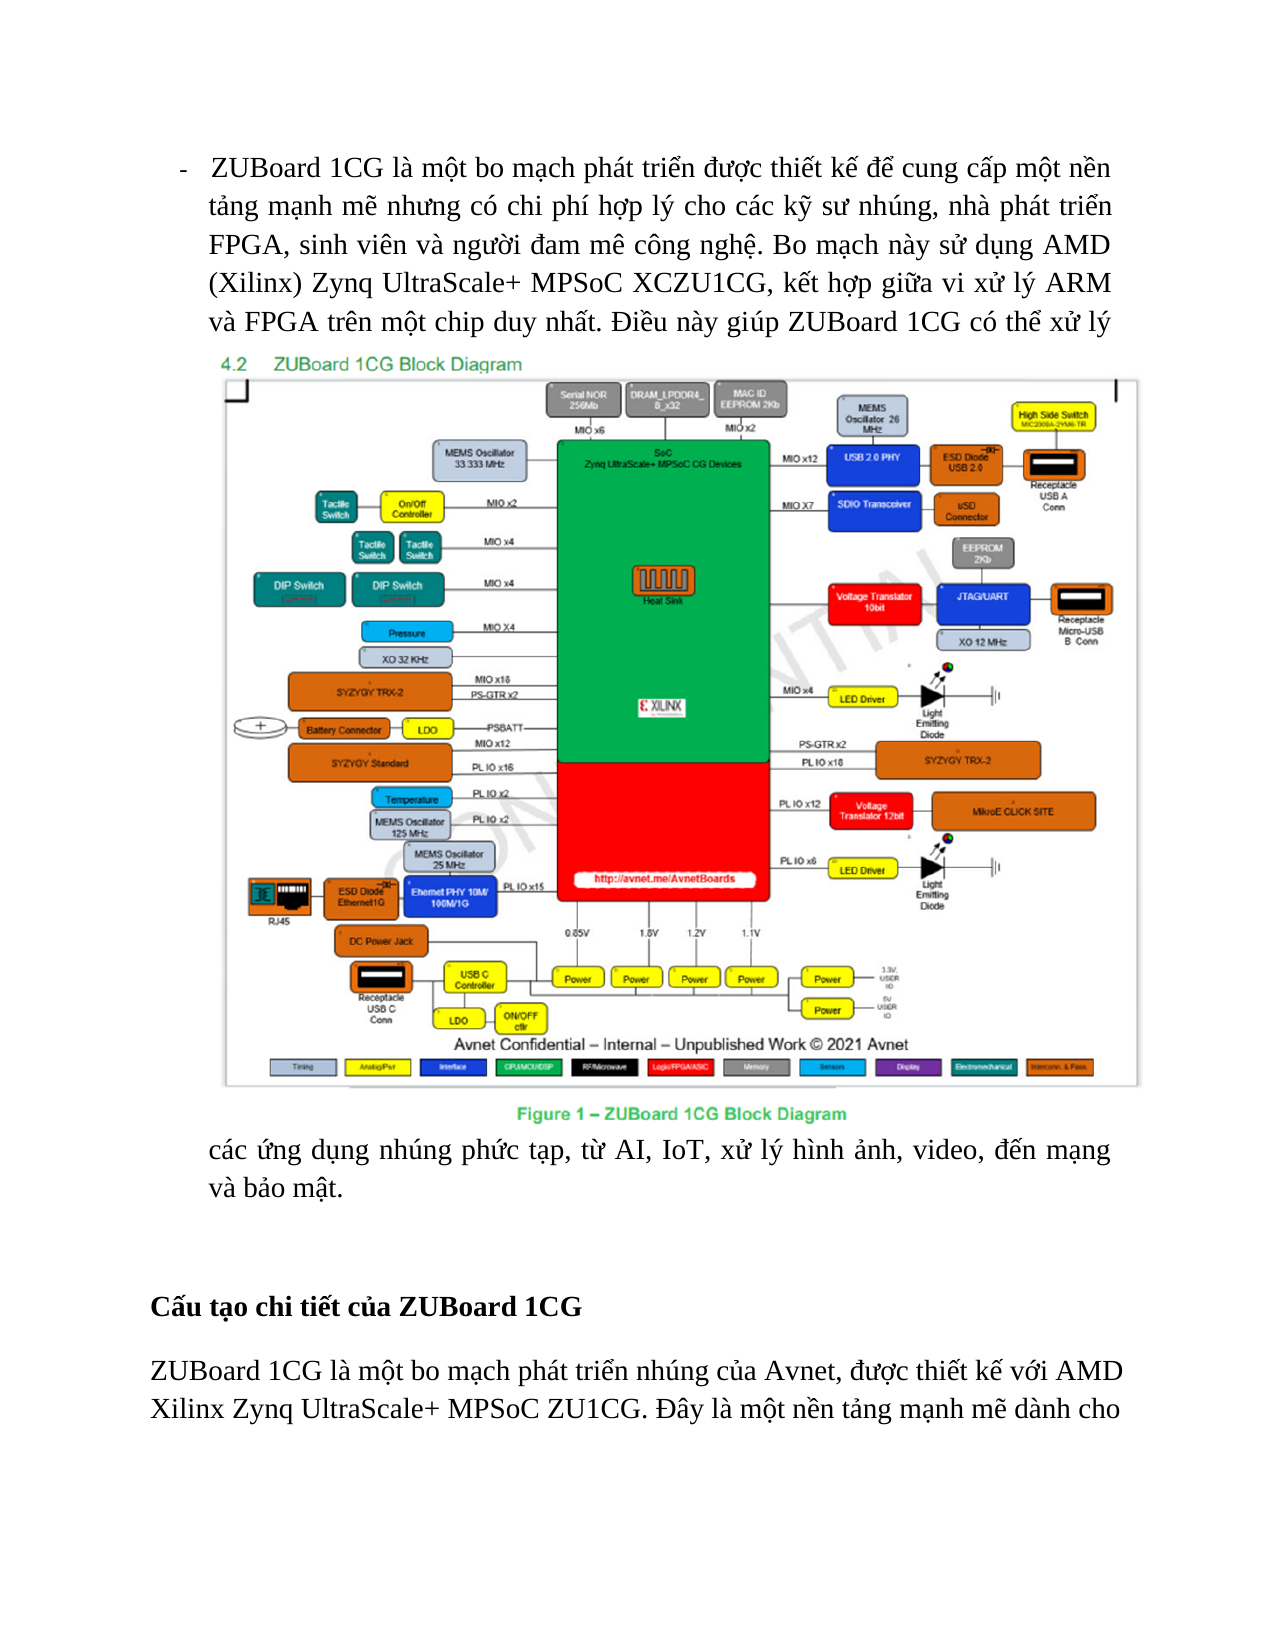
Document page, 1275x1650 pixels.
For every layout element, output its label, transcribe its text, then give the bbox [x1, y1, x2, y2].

text Cấu tạo chi tiết của ZUBoard 1CG [150, 1289, 1125, 1323]
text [150, 1353, 1125, 1425]
picture [208, 341, 1184, 1127]
